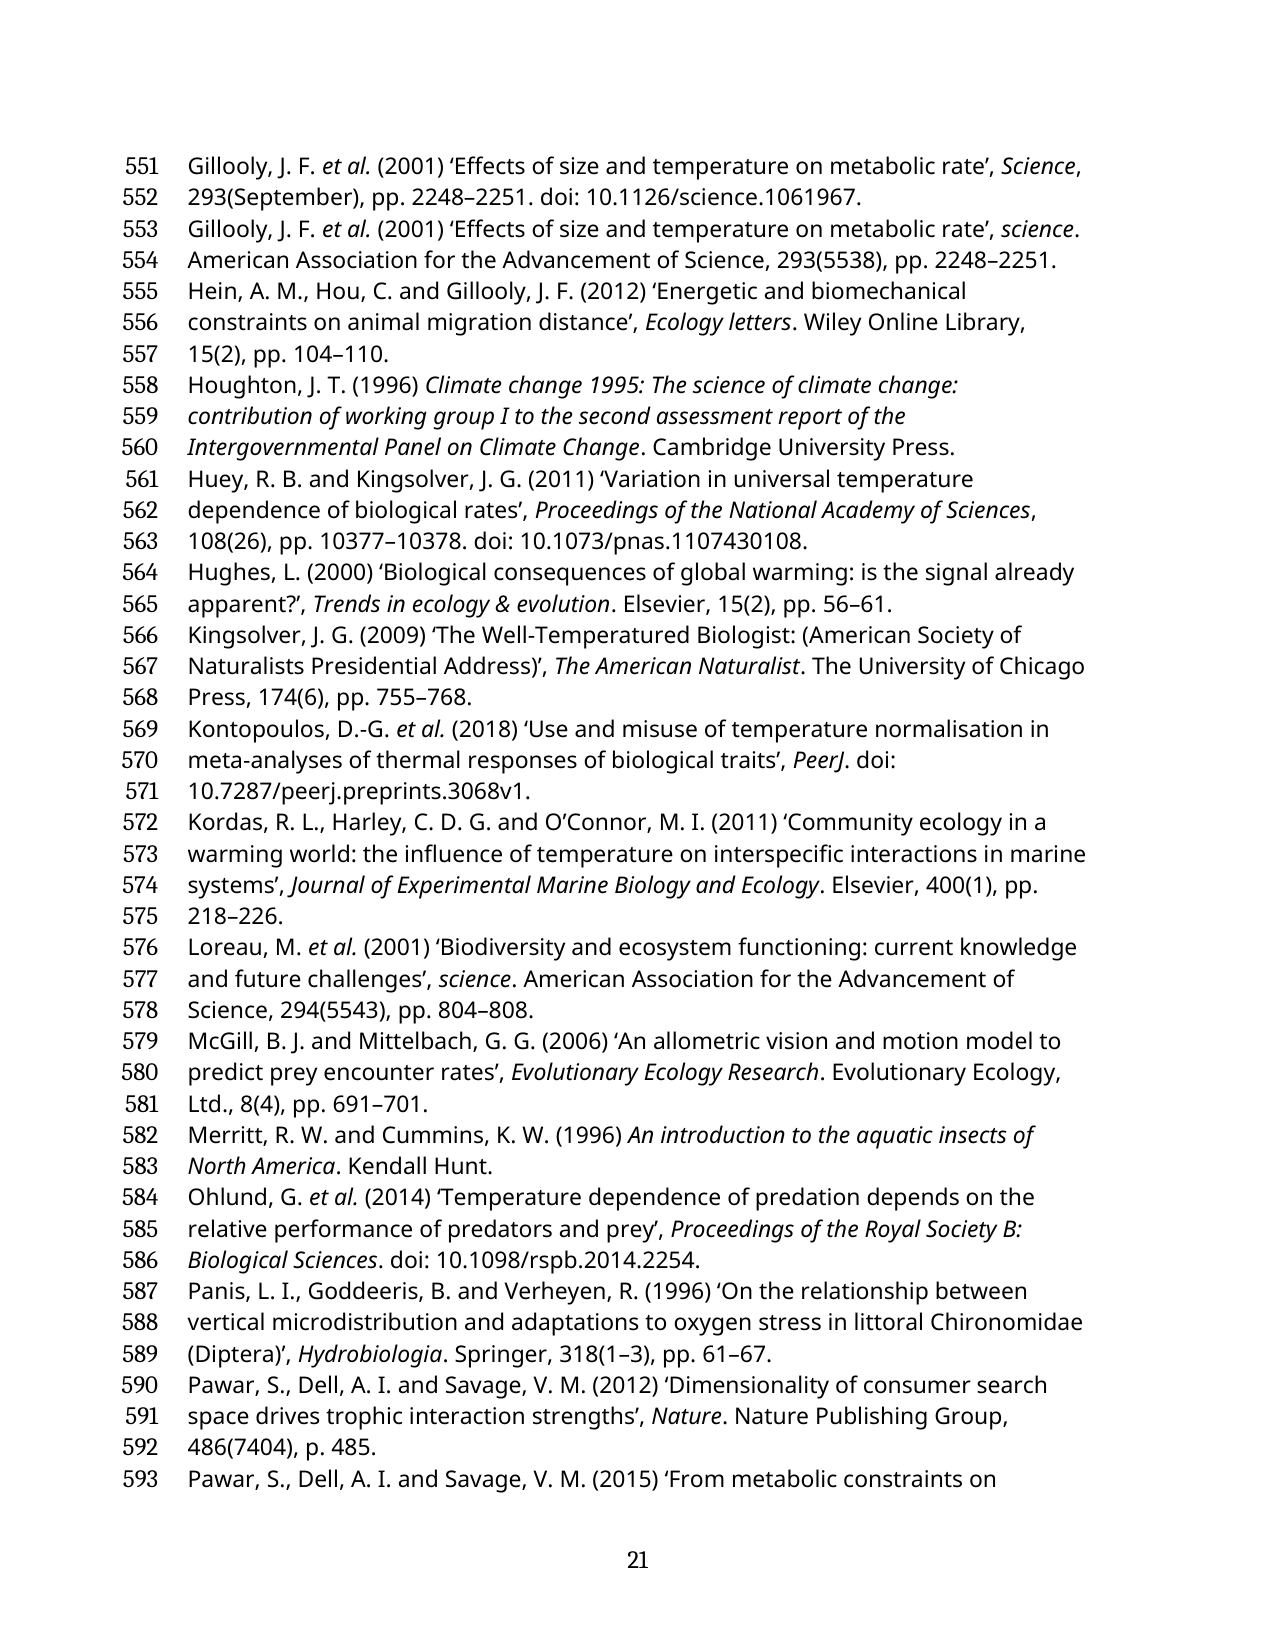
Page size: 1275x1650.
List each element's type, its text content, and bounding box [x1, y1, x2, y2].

text Huey, R. B. and Kingsolver, J. G. (2011) ‘Variation in universal temperature dependence of biological rates’, Proceedings of the National Academy of Sciences, 108(26), pp. 10377–10378. doi: 10.1073/pnas.1107430108. [187, 462, 1087, 556]
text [187, 1462, 1087, 1494]
text Panis, L. I., Goddeeris, B. and Verheyen, R. (1996) ‘On the relationship between vertical microdistribution and adaptations to oxygen stress in littoral Chironomidae (Diptera)’, Hydrobiologia. Springer, 318(1–3), pp. 61–67. [187, 1275, 1087, 1369]
text Gillooly, J. F. et al. (2001) ‘Effects of size and temperature on metabolic rate’, Science, 293(September), pp. 2248–2251. doi: 10.1126/science.1061967. [187, 150, 1087, 212]
text Hughes, L. (2000) ‘Biological consequences of global warming: is the signal already apparent?’, Trends in ecology & evolution. Elsevier, 15(2), pp. 56–61. [187, 556, 1087, 619]
text Ohlund, G. et al. (2014) ‘Temperature dependence of predation depends on the relative performance of predators and prey’, Proceedings of the Royal Society B: Biological Sciences. doi: 10.1098/rspb.2014.2254. [187, 1181, 1087, 1275]
text Kingsolver, J. G. (2009) ‘The Well-Temperatured Biologist: (American Society of Naturalists Presidential Address)’, The American Naturalist. The University of Chicago Press, 174(6), pp. 755–768. [187, 619, 1087, 712]
text Merritt, R. W. and Cummins, K. W. (1996) An introduction to the aquatic insects of North America. Kendall Hunt. [187, 1119, 1087, 1181]
text Pawar, S., Dell, A. I. and Savage, V. M. (2012) ‘Dimensionality of consumer search space drives trophic interaction strengths’, Nature. Nature Publishing Group, 486(7404), p. 485. [187, 1369, 1087, 1462]
text Hein, A. M., Hou, C. and Gillooly, J. F. (2012) ‘Energetic and biomechanical constraints on animal migration distance’, Ecology letters. Wiley Online Library, 15(2), pp. 104–110. [187, 275, 1087, 369]
text Kordas, R. L., Harley, C. D. G. and O’Connor, M. I. (2011) ‘Community ecology in a warming world: the influence of temperature on interspecific interactions in marine systems’, Journal of Experimental Marine Biology and Ecology. Elsevier, 400(1), pp. 218–226. [187, 806, 1087, 931]
text Loreau, M. et al. (2001) ‘Biodiversity and ecosystem functioning: current knowledge and future challenges’, science. American Association for the Advancement of Science, 294(5543), pp. 804–808. [187, 931, 1087, 1025]
text Kontopoulos, D.-G. et al. (2018) ‘Use and misuse of temperature normalisation in meta-analyses of thermal responses of biological traits’, PeerJ. doi: 10.7287/peerj.preprints.3068v1. [187, 712, 1087, 806]
text Gillooly, J. F. et al. (2001) ‘Effects of size and temperature on metabolic rate’, science. American Association for the Advancement of Science, 293(5538), pp. 2248–2251. [187, 212, 1087, 275]
text Houghton, J. T. (1996) Climate change 1995: The science of climate change: contribution of working group I to the second assessment report of the Intergovernmental Panel on Climate Change. Cambridge University Press. [187, 369, 1087, 462]
text McGill, B. J. and Mittelbach, G. G. (2006) ‘An allometric vision and motion model to predict prey encounter rates’, Evolutionary Ecology Research. Evolutionary Ecology, Ltd., 8(4), pp. 691–701. [187, 1025, 1087, 1119]
